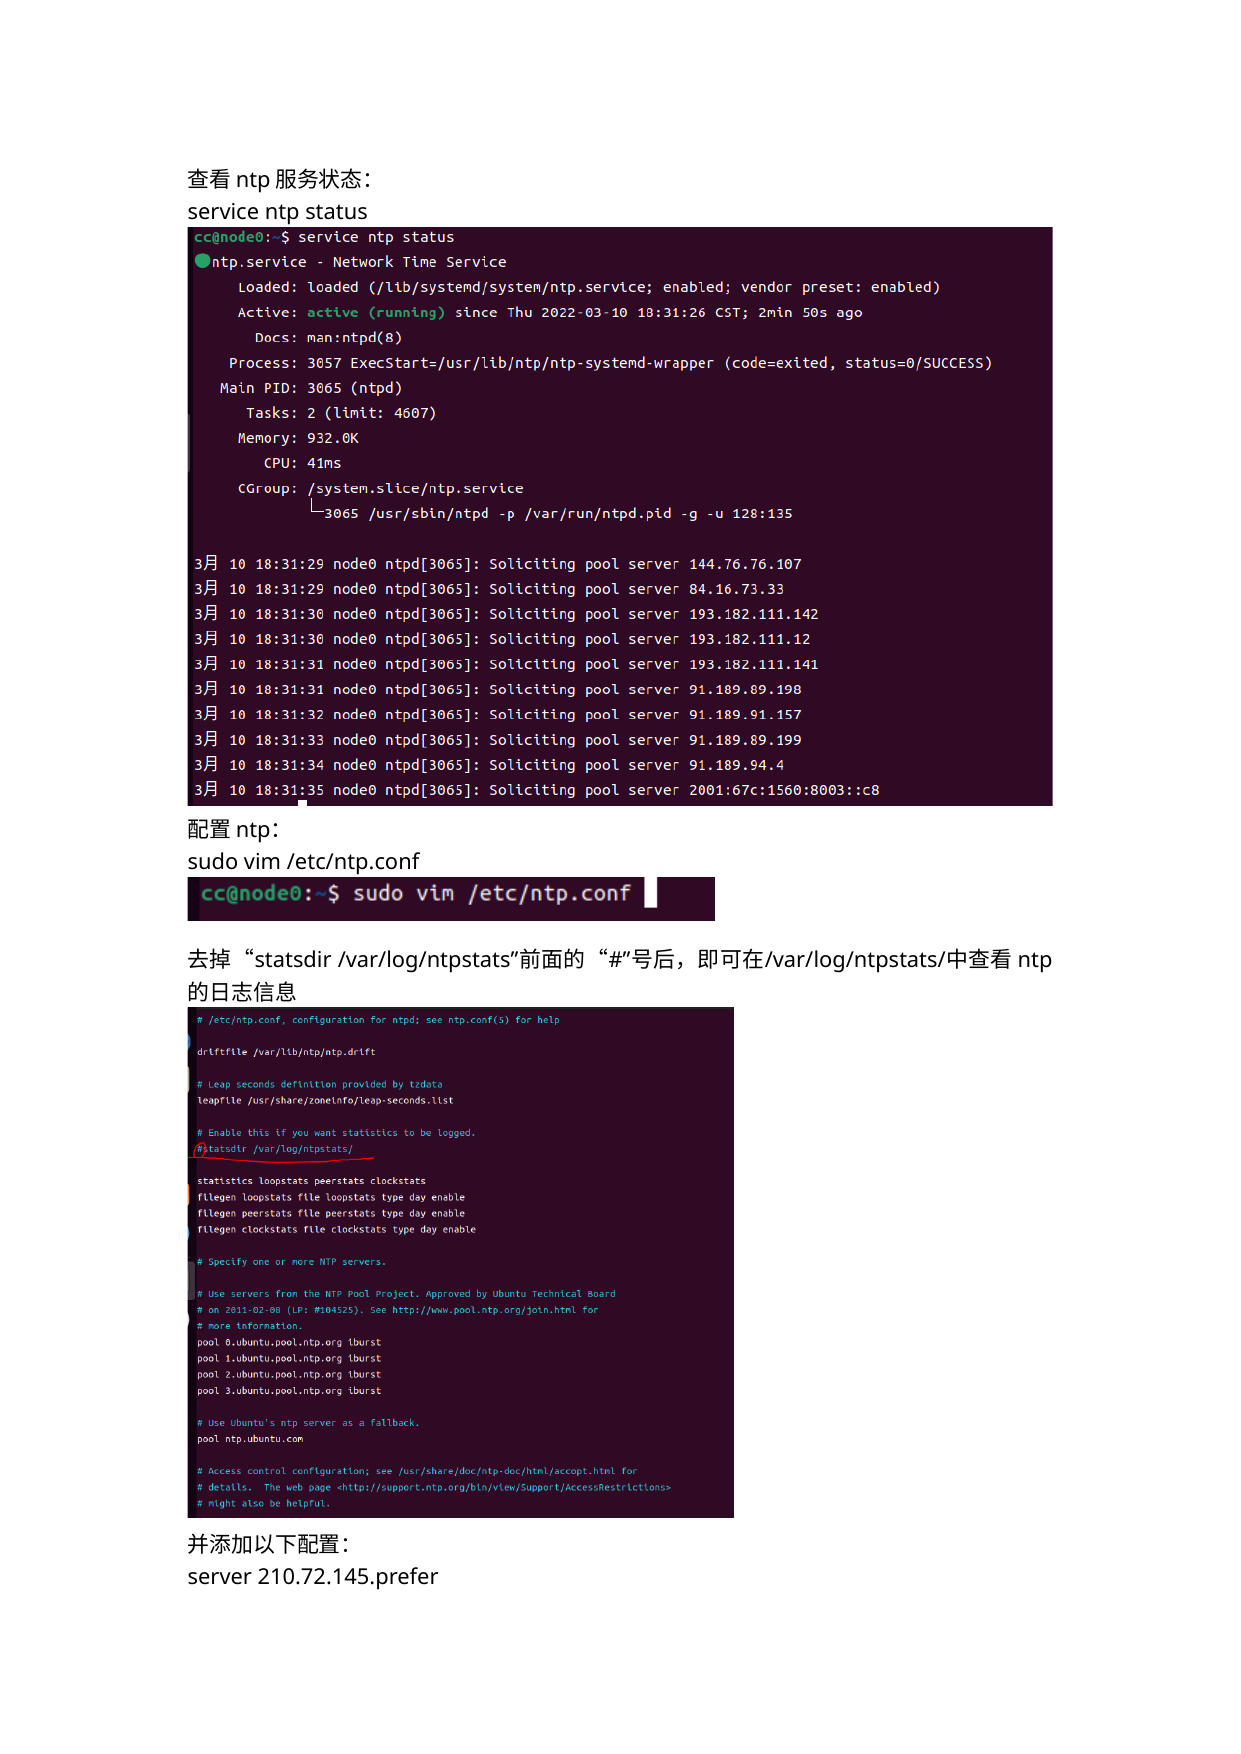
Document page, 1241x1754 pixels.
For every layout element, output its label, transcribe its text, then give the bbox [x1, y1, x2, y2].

text service ntp status [187, 194, 1053, 227]
text server 210.72.145.prefer [187, 1559, 1053, 1592]
text 去掉“statsdir /var/log/ntpstats”前面的“#”号后，即可在/var/log/ntpstats/中查看ntp的日志信息 [187, 942, 1053, 1007]
text 并添加以下配置： [187, 1527, 1053, 1559]
picture [187, 227, 1053, 806]
text 查看ntp服务状态： [187, 162, 1053, 194]
text sudo vim /etc/ntp.conf [187, 844, 1053, 877]
picture [187, 1007, 734, 1518]
text 配置ntp： [187, 812, 1053, 844]
picture [187, 877, 715, 921]
